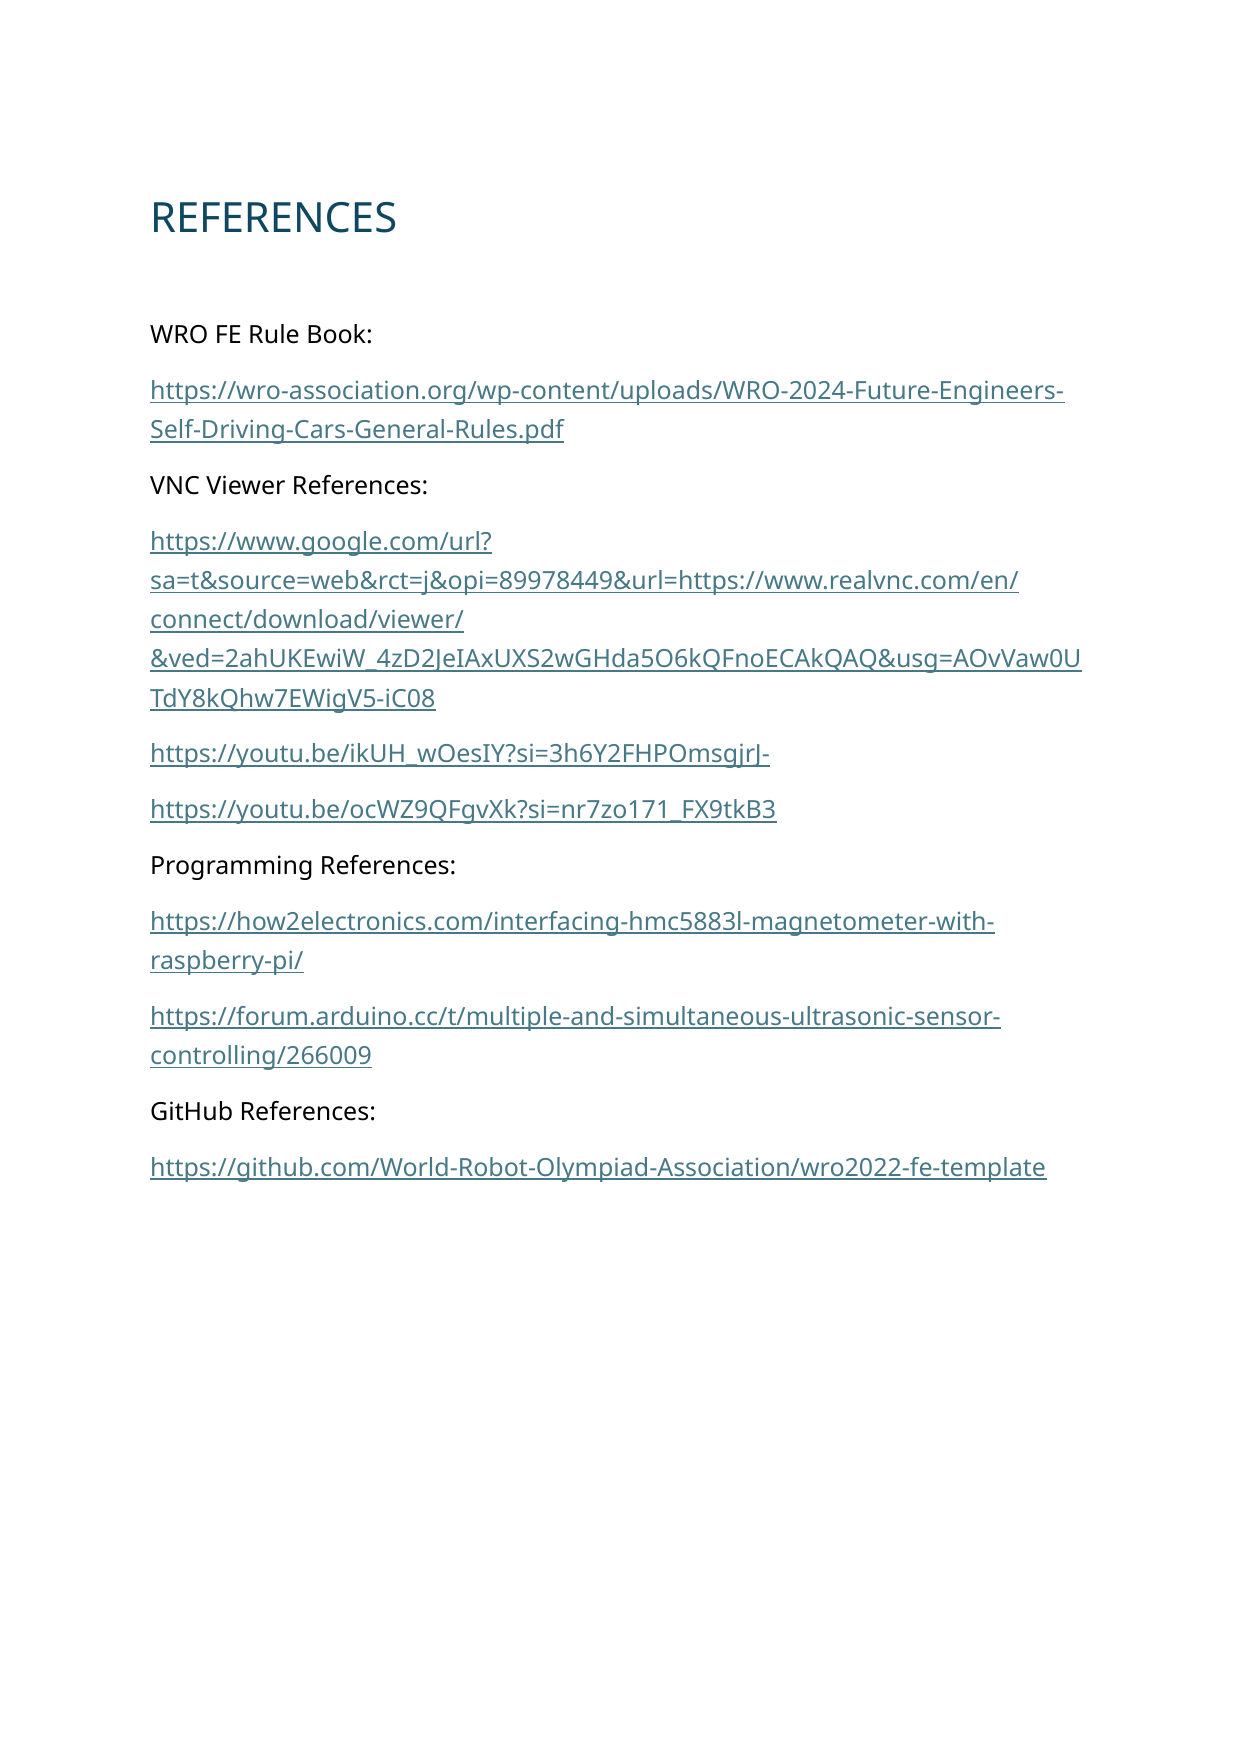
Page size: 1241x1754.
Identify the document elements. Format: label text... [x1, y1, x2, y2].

text https://github.com/World-Robot-Olympiad-Association/wro2022-fe-template [150, 1149, 1090, 1183]
text https://forum.arduino.cc/t/multiple-and-simultaneous-ultrasonic-sensor-controlling/266009 [150, 998, 1090, 1072]
text WRO FE Rule Book: [150, 317, 1090, 351]
text https://wro-association.org/wp-content/uploads/WRO-2024-Future-Engineers-Self-Driving-Cars-General-Rules.pdf [150, 373, 1090, 446]
text https://www.google.com/url?sa=t&source=web&rct=j&opi=89978449&url=https://www.realvnc.com/en/connect/download/viewer/&ved=2ahUKEwiW_4zD2JeIAxUXS2wGHda5O6kQFnoECAkQAQ&usg=AOvVaw0UTdY8kQhw7EWigV5-iC08 [150, 523, 1090, 714]
text https://youtu.be/ikUH_wOesIY?si=3h6Y2FHPOmsgjrJ- [150, 736, 1090, 770]
text https://youtu.be/ocWZ9QFgvXk?si=nr7zo171_FX9tkB3 [150, 792, 1090, 826]
text VNC Viewer References: [150, 468, 1090, 502]
text Programming References: [150, 848, 1090, 882]
text GitHub References: [150, 1093, 1090, 1128]
subtitle REFERENCES [150, 187, 1090, 244]
text https://how2electronics.com/interfacing-hmc5883l-magnetometer-with-raspberry-pi/ [150, 903, 1090, 977]
